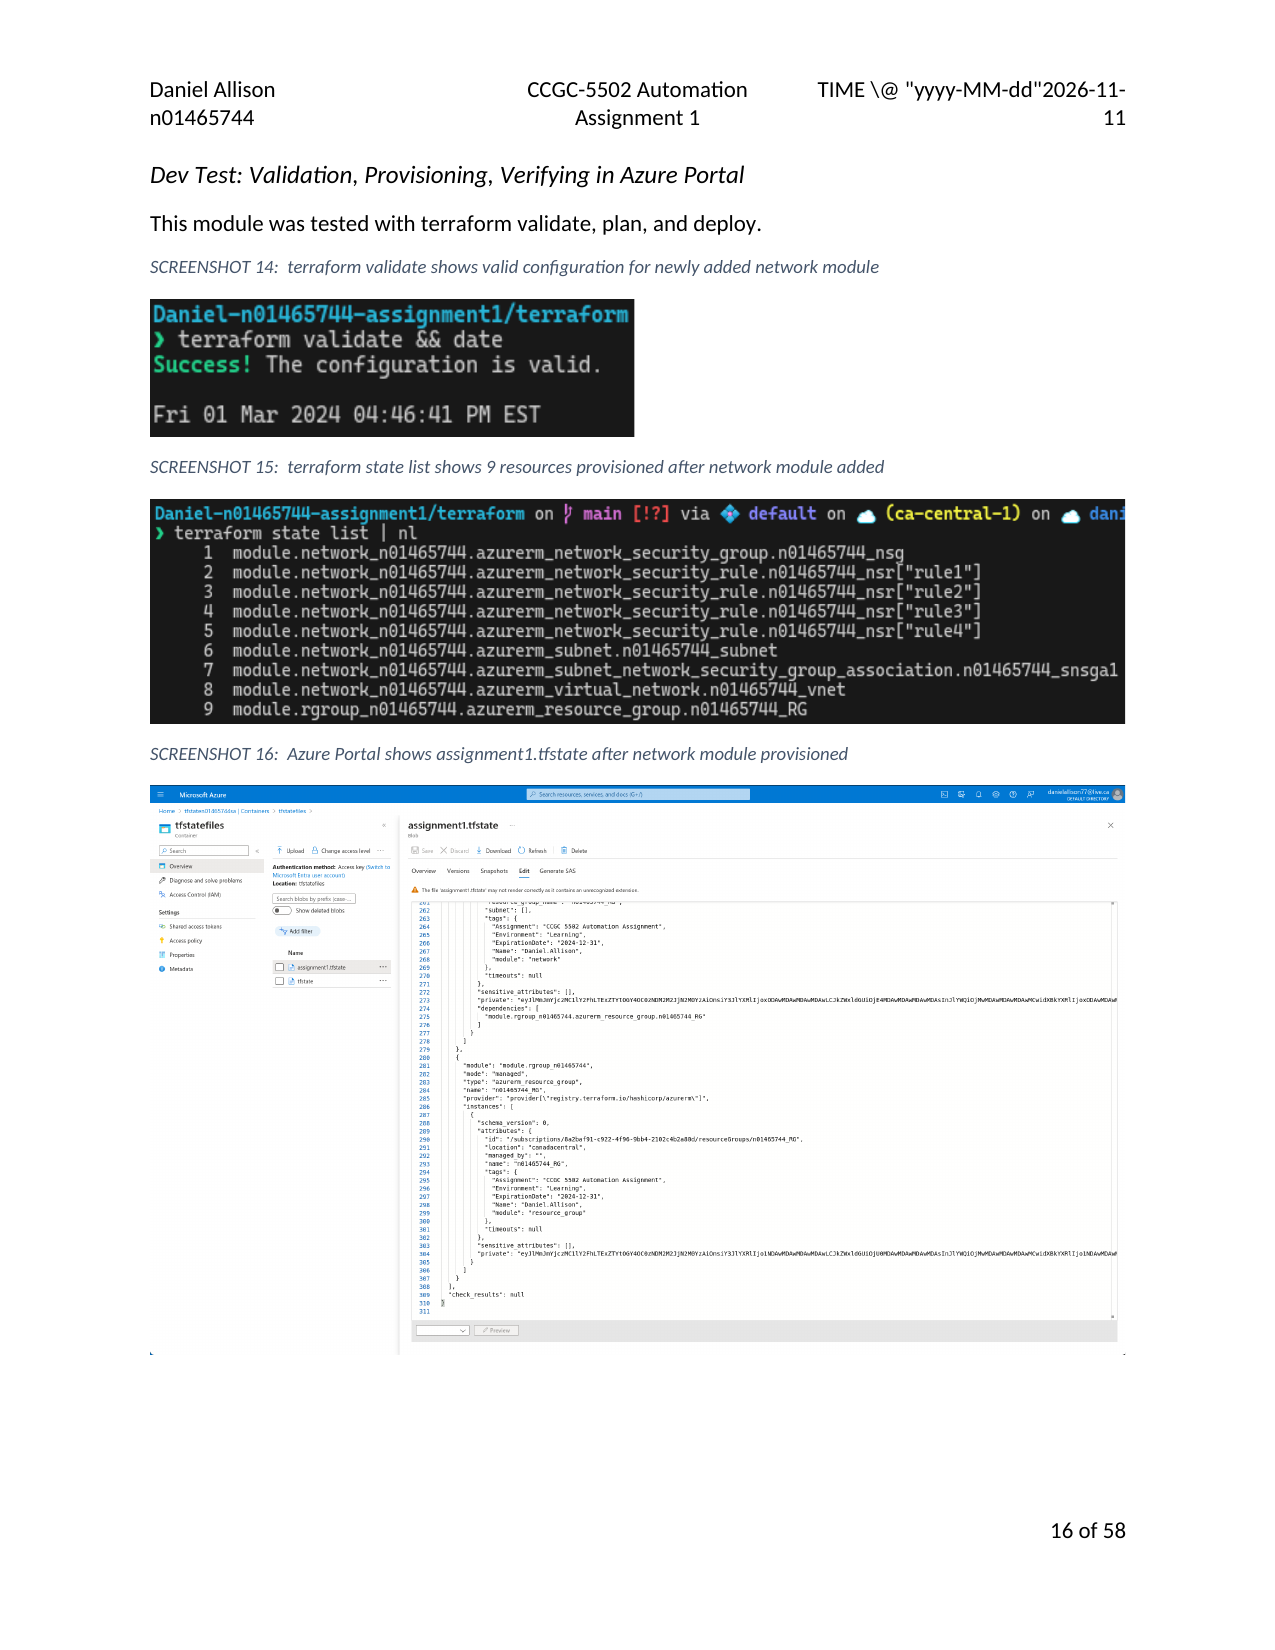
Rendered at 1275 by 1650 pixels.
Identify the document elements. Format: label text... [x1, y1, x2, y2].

text SCREENSHOT 16: Azure Portal shows assignment1.tfstate after network module provisioned [150, 742, 1125, 765]
text This module was tested with terraform validate, plan, and deploy. [150, 209, 1125, 237]
picture [150, 299, 635, 437]
picture [150, 785, 1125, 1355]
picture [150, 499, 1125, 724]
text SCREENSHOT 15: terraform state list shows 9 resources provisioned after network module added [150, 456, 1125, 478]
text SCREENSHOT 14: terraform validate shows valid configuration for newly added network module [150, 256, 1125, 278]
subtitle Dev Test: Validation, Provisioning, Verifying in Azure Portal [150, 159, 1125, 189]
